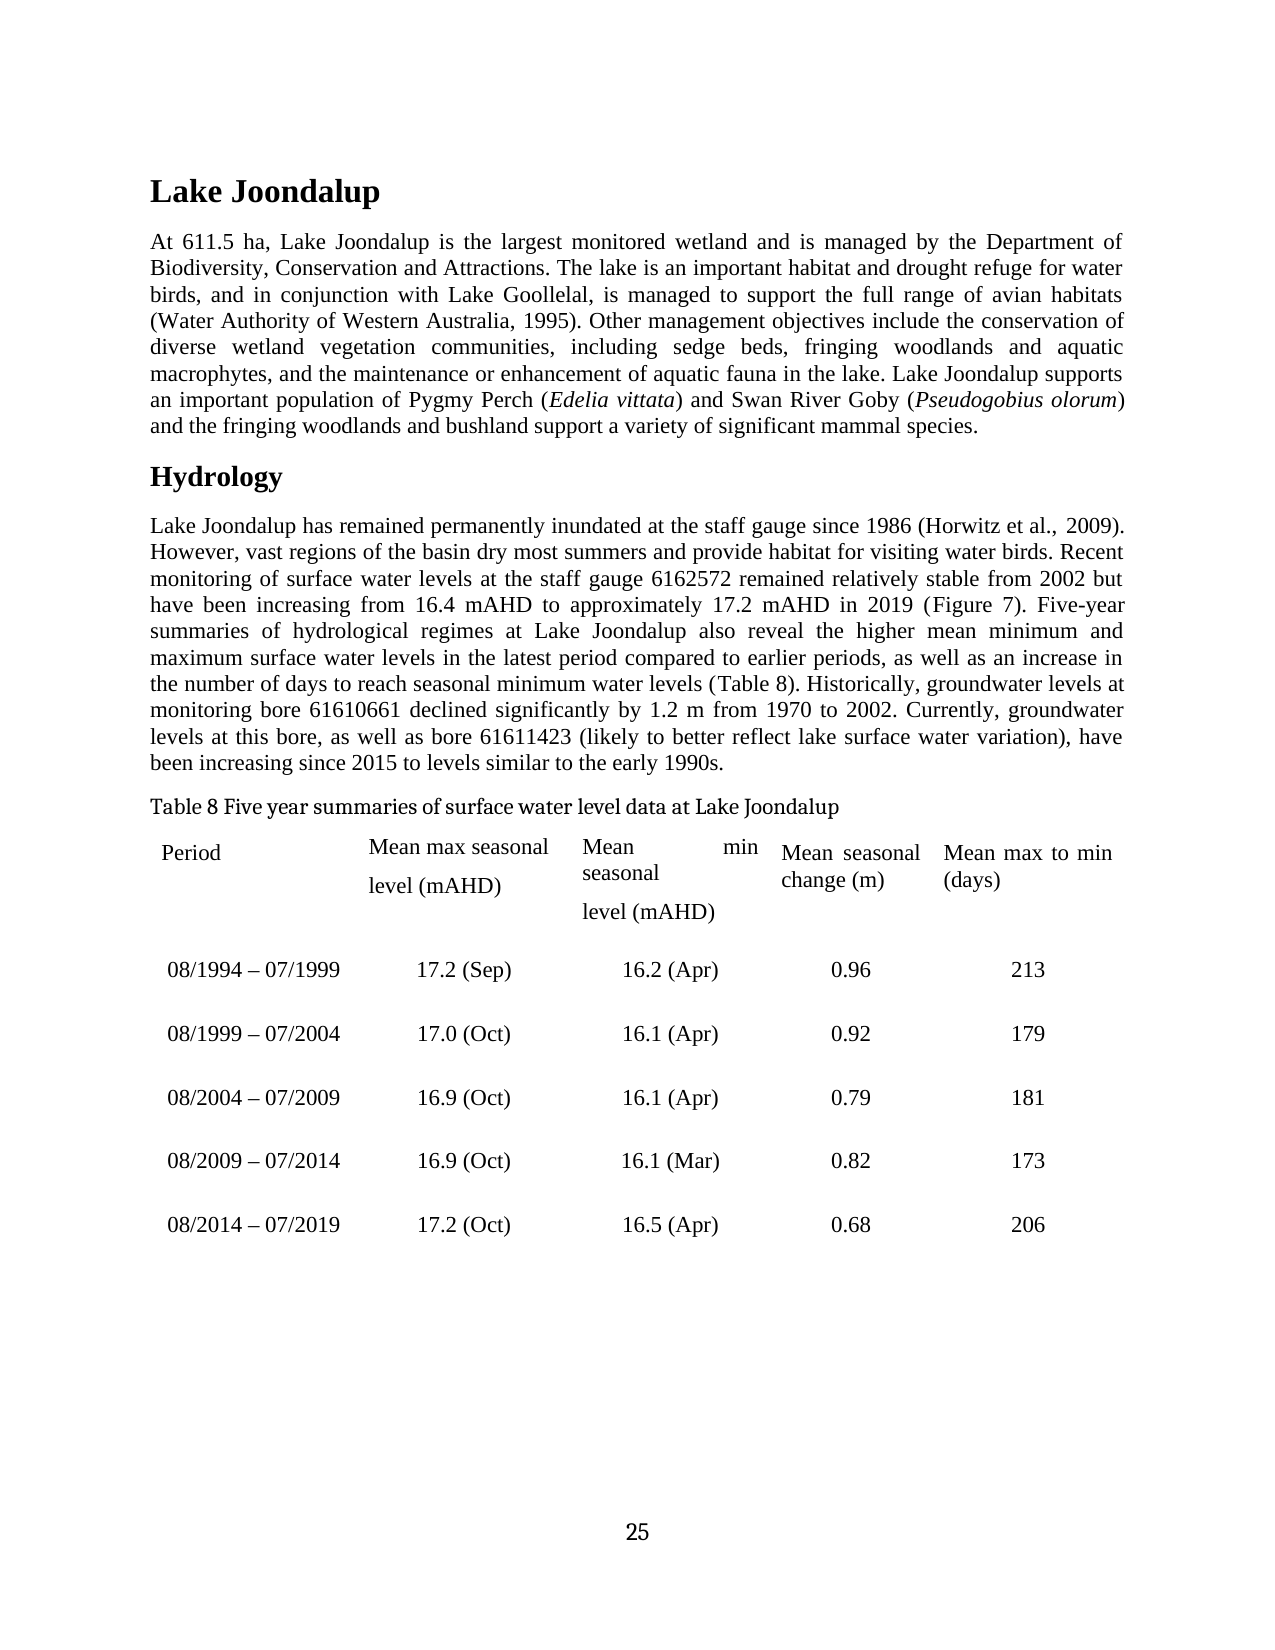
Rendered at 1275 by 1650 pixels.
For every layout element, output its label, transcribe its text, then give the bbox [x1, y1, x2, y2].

table_cell 0.68 [770, 1193, 932, 1256]
text Lake Joondalup has remained permanently inundated at the staff gauge since 1986 (Horwitz et al., 2009). However, vast regions of the basin dry most summers and provide habitat for visiting water birds. Recent monitoring of surface water levels at the staff gauge 6162572 remained relatively stable from 2002 but have been increasing from 16.4 mAHD to approximately 17.2 mAHD in 2019 (Figure 7). Five-year summaries of hydrological regimes at Lake Joondalup also reveal the higher mean minimum and maximum surface water levels in the latest period compared to earlier periods, as well as an increase in the number of days to reach seasonal minimum water levels (Table 8). Historically, groundwater levels at monitoring bore 61610661 declined significantly by 1.2 m from 1970 to 2002. Currently, groundwater levels at this bore, as well as bore 61611423 (likely to better reflect lake surface water variation), have been increasing since 2015 to levels similar to the early 1990s. [150, 512, 1125, 775]
table_cell 08/1999 – 07/2004 [150, 1001, 357, 1065]
text At 611.5 ha, Lake Joondalup is the largest monitored wetland and is managed by the Department of Biodiversity, Conservation and Attractions. The lake is an important habitat and drought refuge for water birds, and in conjunction with Lake Goollelal, is managed to support the full range of avian habitats (Water Authority of Western Australia, 1995). Other management objectives include the conservation of diverse wetland vegetation communities, including sedge beds, fringing woodlands and aquatic macrophytes, and the maintenance or enhancement of aquatic fauna in the lake. Lake Joondalup supports an important population of Pygmy Perch (Edelia vittata) and Swan River Goby (Pseudogobius olorum) and the fringing woodlands and bushland support a variety of significant mammal species. [150, 228, 1125, 439]
table_cell 213 [932, 937, 1124, 1001]
table_cell 16.1 (Mar) [571, 1129, 770, 1192]
table_header Period [150, 821, 357, 937]
table_cell 16.2 (Apr) [571, 937, 770, 1001]
table_cell 08/2009 – 07/2014 [150, 1129, 357, 1192]
table_cell 16.1 (Apr) [571, 1001, 770, 1065]
table_header Mean min seasonal level (mAHD) [571, 821, 770, 937]
table_cell 181 [932, 1065, 1124, 1129]
table_cell 16.9 (Oct) [357, 1065, 571, 1129]
table_cell 16.1 (Apr) [571, 1065, 770, 1129]
table_cell 179 [932, 1001, 1124, 1065]
table_header Mean max seasonal level (mAHD) [357, 821, 571, 937]
table_cell 0.82 [770, 1129, 932, 1192]
table_cell 17.0 (Oct) [357, 1001, 571, 1065]
table_cell 17.2 (Oct) [357, 1193, 571, 1256]
table_cell 0.92 [770, 1001, 932, 1065]
table_cell 17.2 (Sep) [357, 937, 571, 1001]
table_cell 206 [932, 1193, 1124, 1256]
table_cell 0.96 [770, 937, 932, 1001]
table_cell 08/2004 – 07/2009 [150, 1065, 357, 1129]
table_cell 16.5 (Apr) [571, 1193, 770, 1256]
table_header Mean max to min (days) [932, 821, 1124, 937]
subtitle Hydrology [150, 459, 1125, 493]
table_cell 173 [932, 1129, 1124, 1192]
subtitle Lake Joondalup [150, 171, 1125, 209]
table_cell 16.9 (Oct) [357, 1129, 571, 1192]
table_header Mean seasonal change (m) [770, 821, 932, 937]
table_cell 08/2014 – 07/2019 [150, 1193, 357, 1256]
table_cell 08/1994 – 07/1999 [150, 937, 357, 1001]
table_cell 0.79 [770, 1065, 932, 1129]
